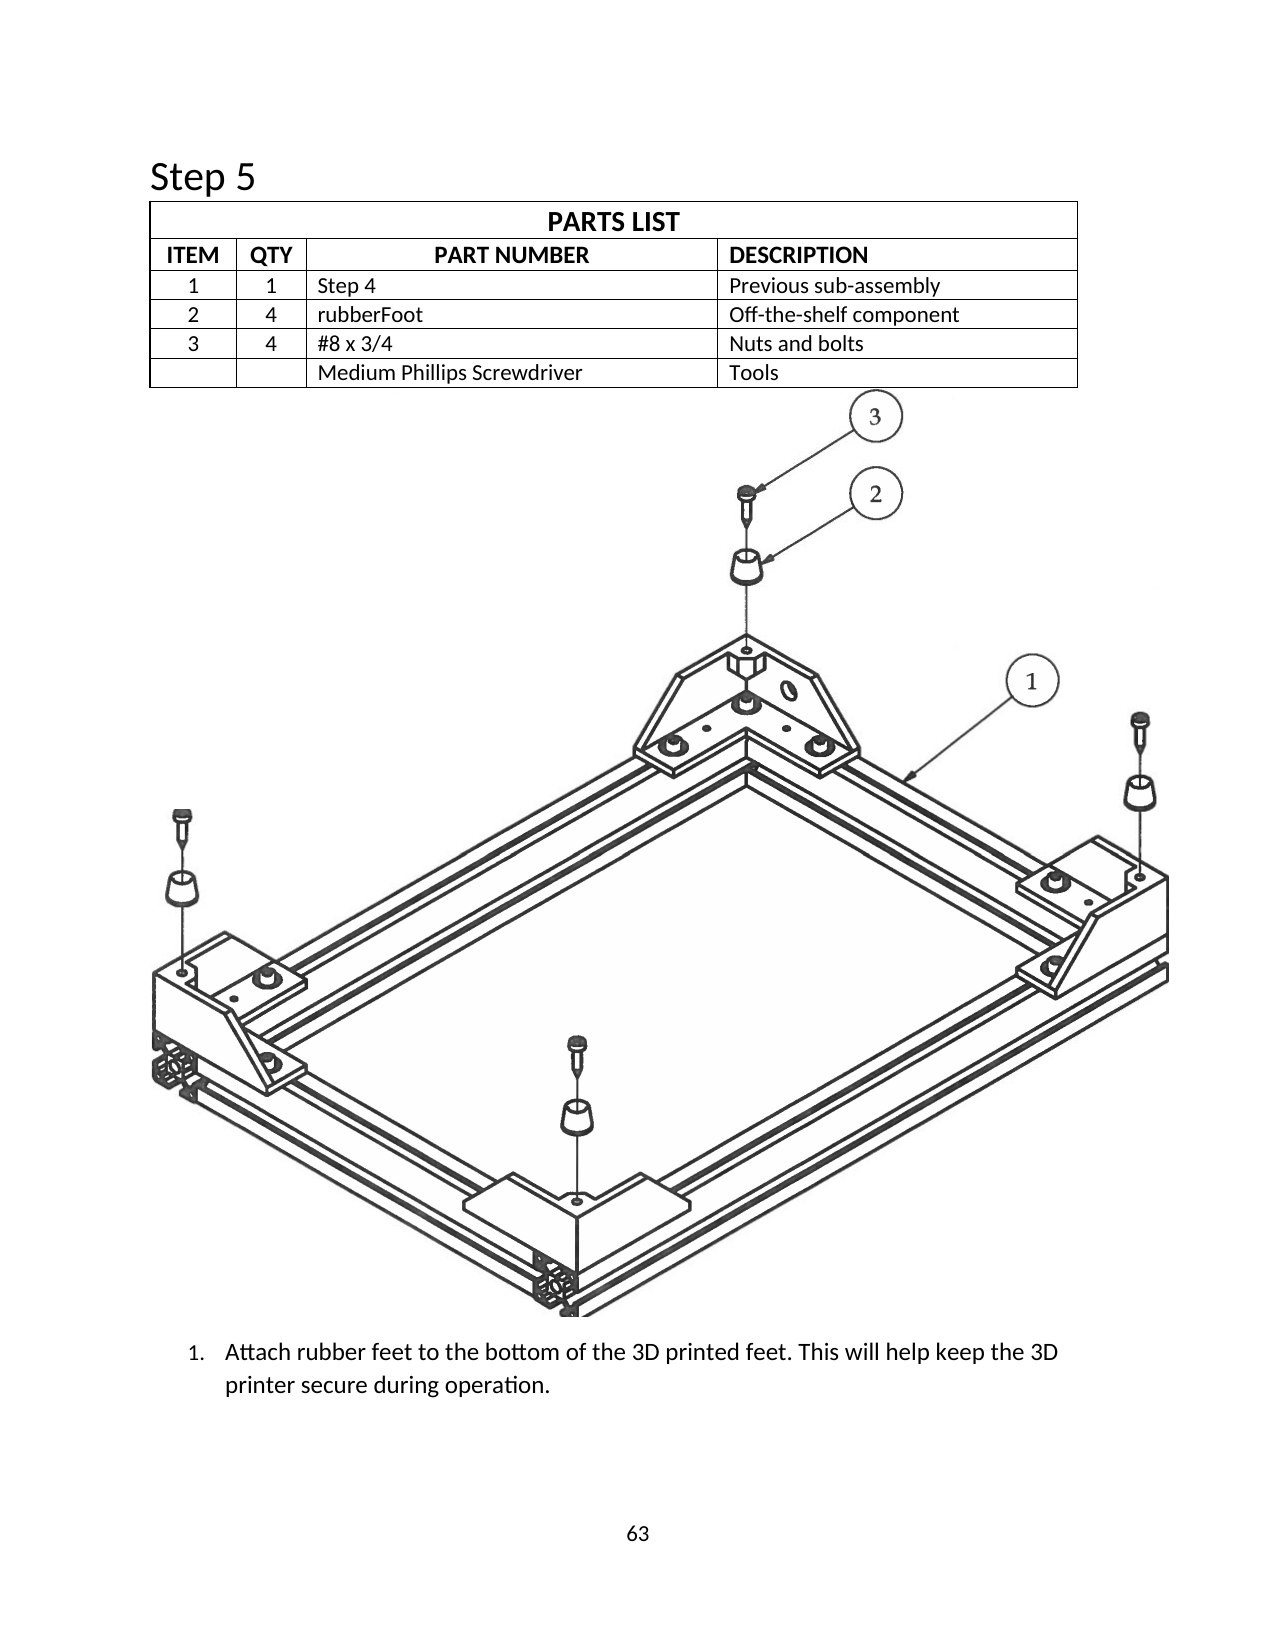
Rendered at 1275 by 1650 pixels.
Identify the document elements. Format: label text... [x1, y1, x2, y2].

table_cell Off-the-shelf component [718, 300, 1077, 328]
table_cell 1 [151, 271, 236, 299]
table_cell Step 4 [307, 271, 717, 299]
table_cell 3 [151, 329, 236, 357]
table_cell QTY [237, 239, 306, 270]
picture [150, 388, 1169, 1316]
table_cell [237, 359, 306, 387]
table_cell [151, 359, 236, 387]
table_cell 4 [237, 300, 306, 328]
table_cell 1 [237, 271, 306, 299]
table_cell DESCRIPTION [718, 239, 1077, 270]
table_cell rubberFoot [307, 300, 717, 328]
table_cell #8 x 3/4 [307, 329, 717, 357]
table_cell ITEM [151, 239, 236, 270]
list Attach rubber feet to the bottom of the 3D printed feet. This will help keep the 3D printer secure during operation. [187, 1316, 1125, 1399]
table_header PARTS LIST [151, 202, 1077, 238]
table_cell PART NUMBER [307, 239, 717, 270]
text Step 5 [150, 150, 1125, 201]
table_cell 2 [151, 300, 236, 328]
table_cell Tools [718, 359, 1077, 387]
table_cell 4 [237, 329, 306, 357]
table_cell Previous sub-assembly [718, 271, 1077, 299]
table_cell Medium Phillips Screwdriver [307, 359, 717, 387]
table_cell Nuts and bolts [718, 329, 1077, 357]
